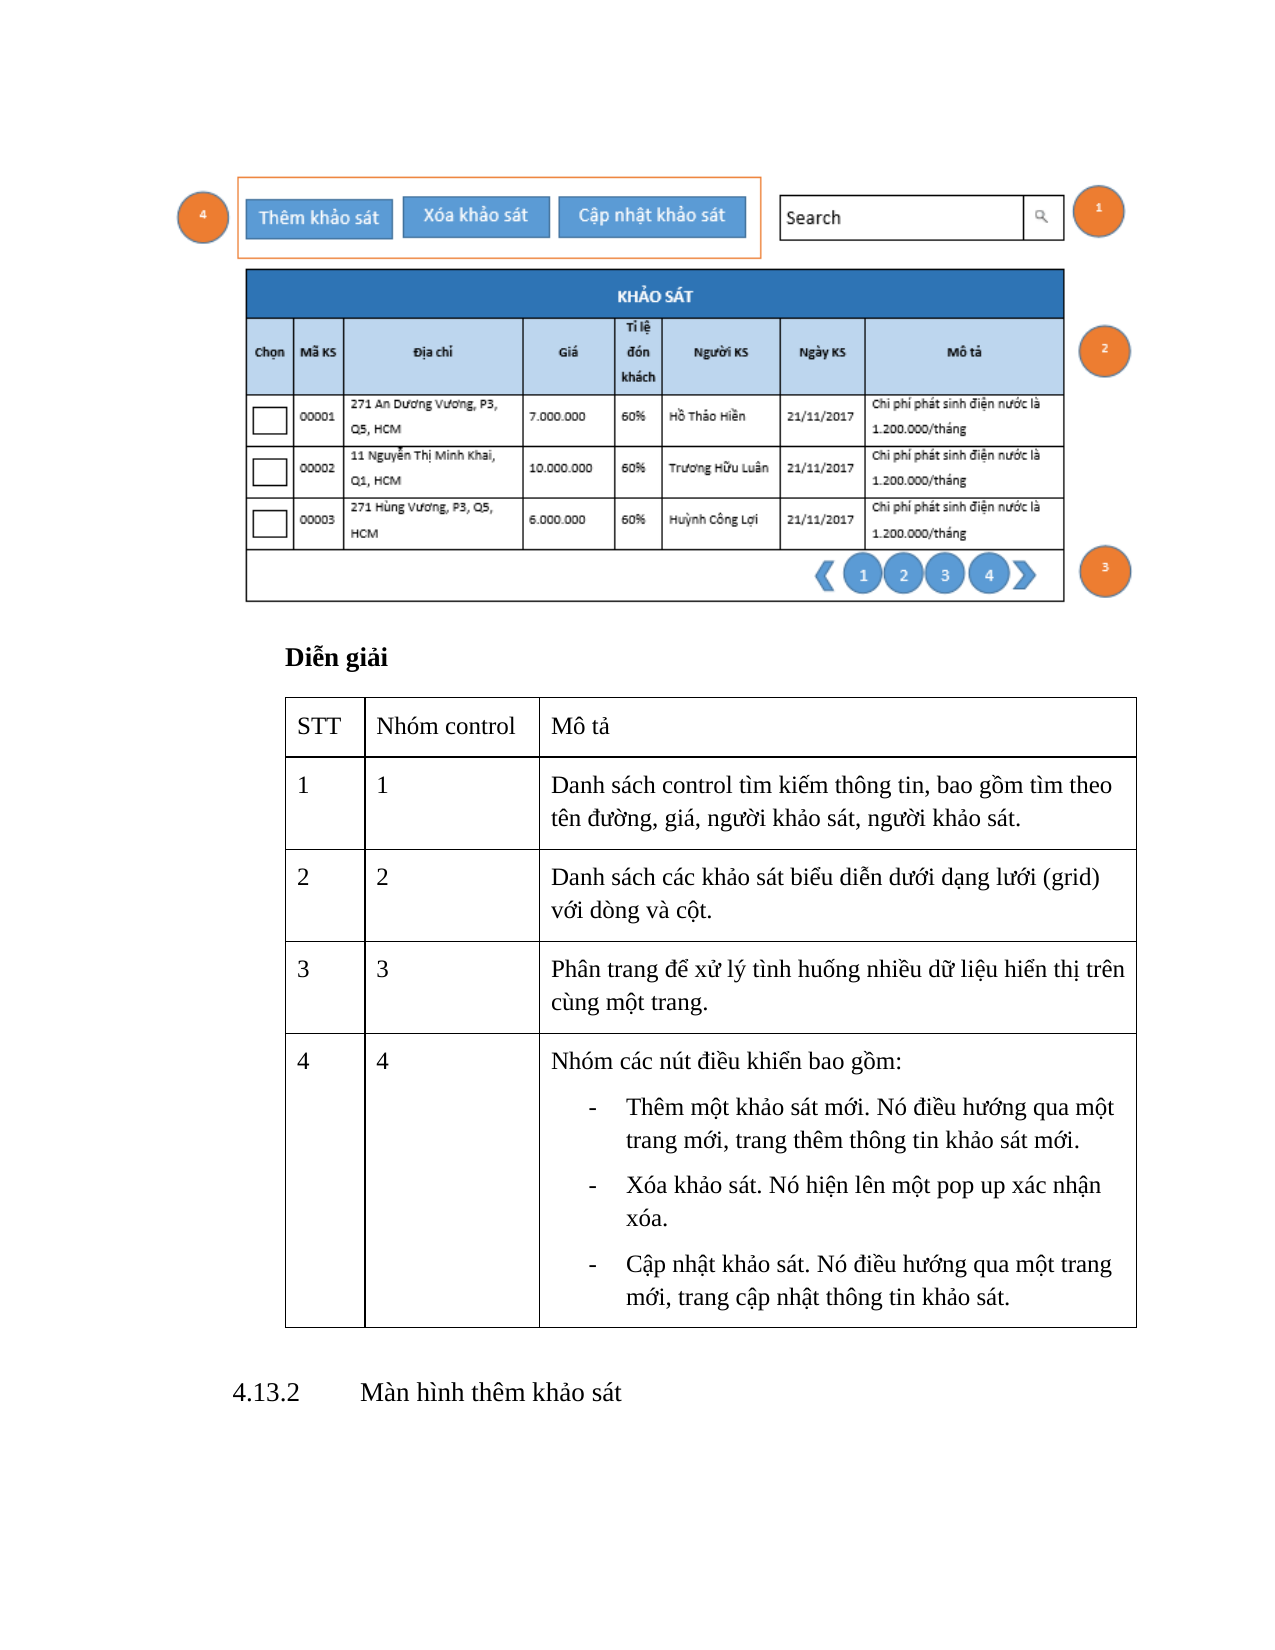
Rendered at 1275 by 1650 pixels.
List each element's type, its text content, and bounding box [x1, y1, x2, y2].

list Diễn giải [285, 641, 1125, 672]
picture [168, 150, 1144, 637]
table_cell 3 [366, 942, 539, 1033]
table_cell 1 [366, 758, 539, 848]
table_header Mô tả [540, 698, 1136, 756]
table_cell 2 [366, 850, 539, 941]
table_cell 4 [366, 1034, 539, 1327]
table_cell Danh sách control tìm kiếm thông tin, bao gồm tìm theo tên đường, giá, người khảo sát, người khảo sát. [540, 758, 1136, 848]
table_cell 1 [286, 758, 364, 848]
table_header STT [286, 698, 364, 756]
table_cell Phân trang để xử lý tình huống nhiều dữ liệu hiển thị trên cùng một trang. [540, 942, 1136, 1033]
table_cell Danh sách các khảo sát biểu diễn dưới dạng lưới (grid) với dòng và cột. [540, 850, 1136, 941]
table_cell 2 [286, 850, 364, 941]
table_cell 4 [286, 1034, 364, 1327]
table_cell Nhóm các nút điều khiển bao gồm: Thêm một khảo sát mới. Nó điều hướng qua một trang mới, trang thêm thông tin khảo sát mới. Xóa khảo sát. Nó hiện lên một pop up xác nhận xóa. Cập nhật khảo sát. Nó điều hướng qua một trang mới, trang cập nhật thông tin khảo sát. [540, 1034, 1136, 1327]
table_cell 3 [286, 942, 364, 1033]
list Màn hình thêm khảo sát [300, 1377, 1125, 1408]
table_header Nhóm control [366, 698, 539, 756]
